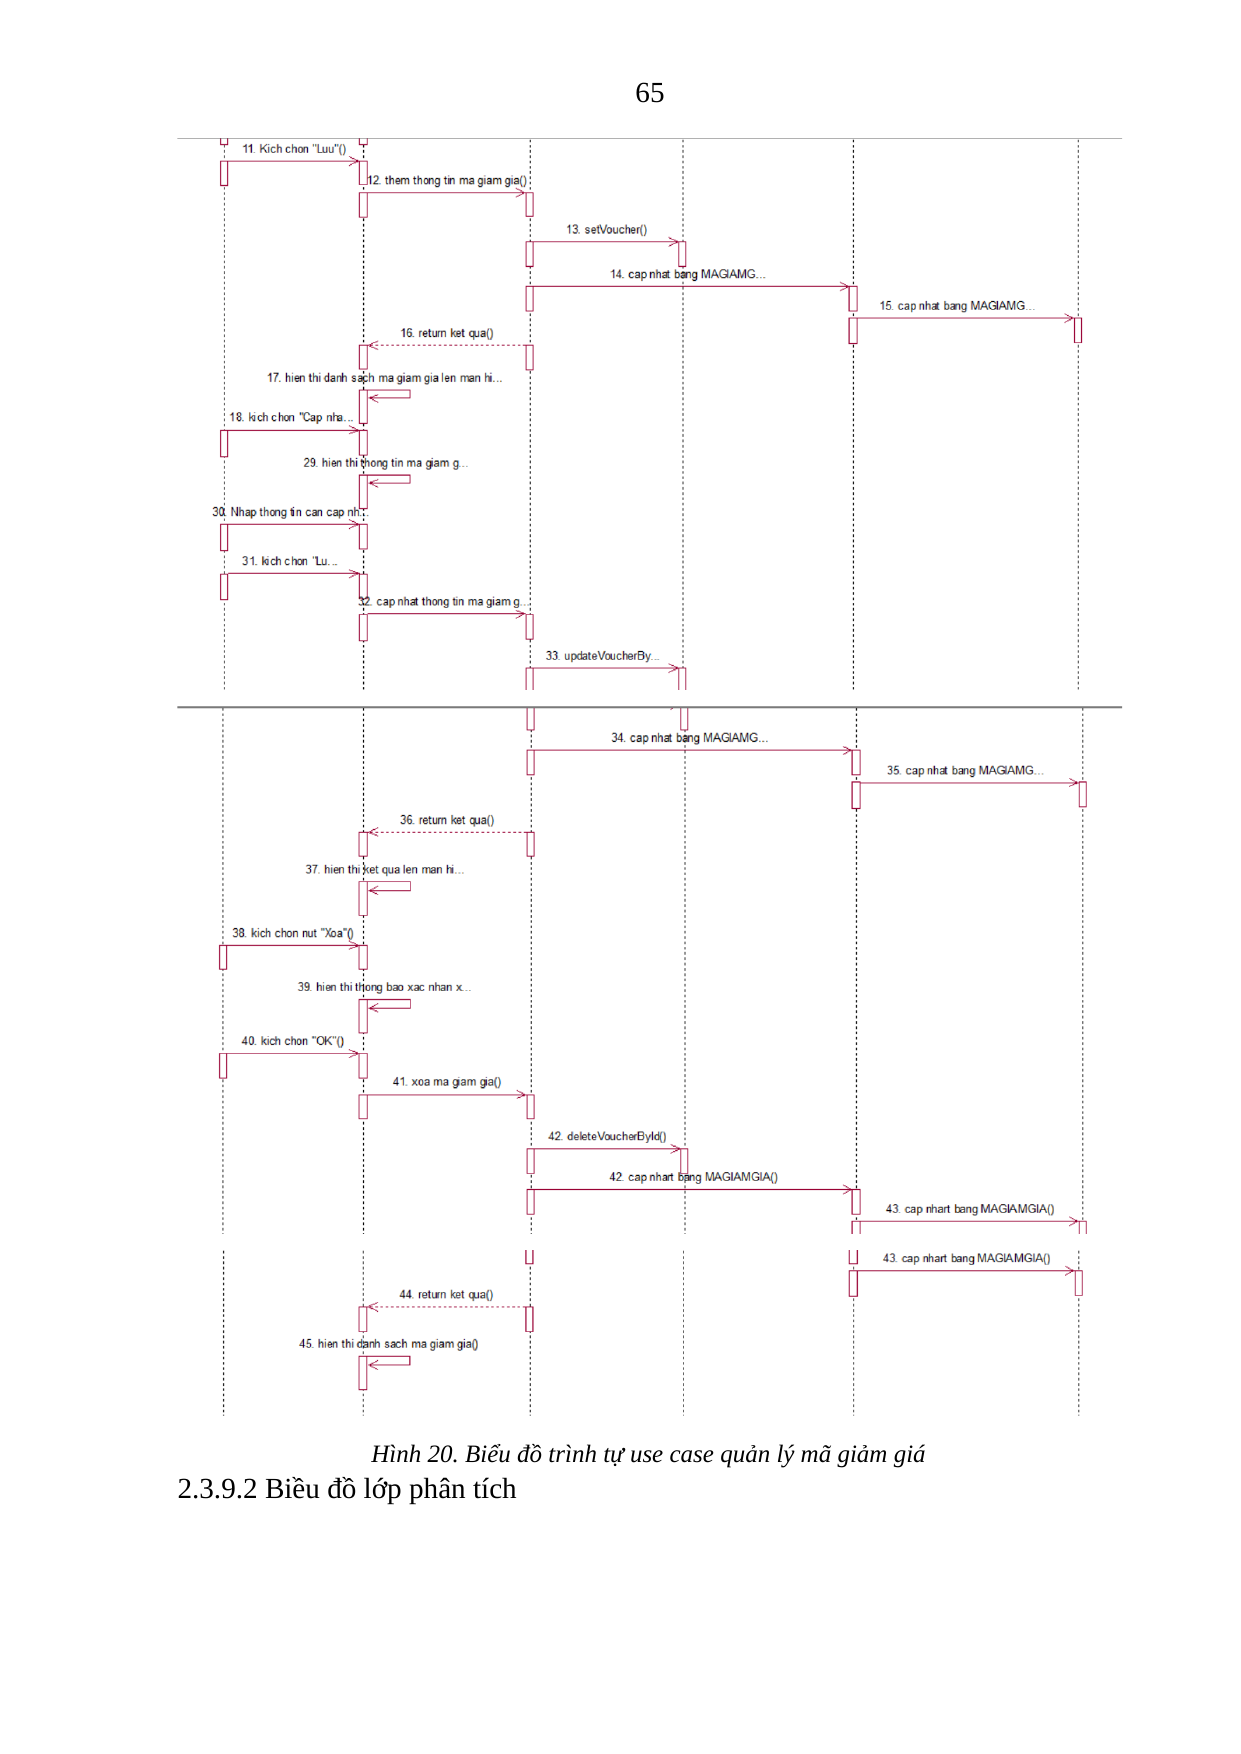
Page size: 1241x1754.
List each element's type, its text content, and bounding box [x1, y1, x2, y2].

picture [177, 138, 1123, 690]
text 2.3.9.2 Biều đồ lớp phân tích [177, 1472, 1122, 1505]
picture [177, 706, 1123, 1234]
picture [177, 1250, 1123, 1422]
text Hình 20. Biểu đồ trình tự use case quản lý mã giảm giá [177, 1439, 1122, 1467]
